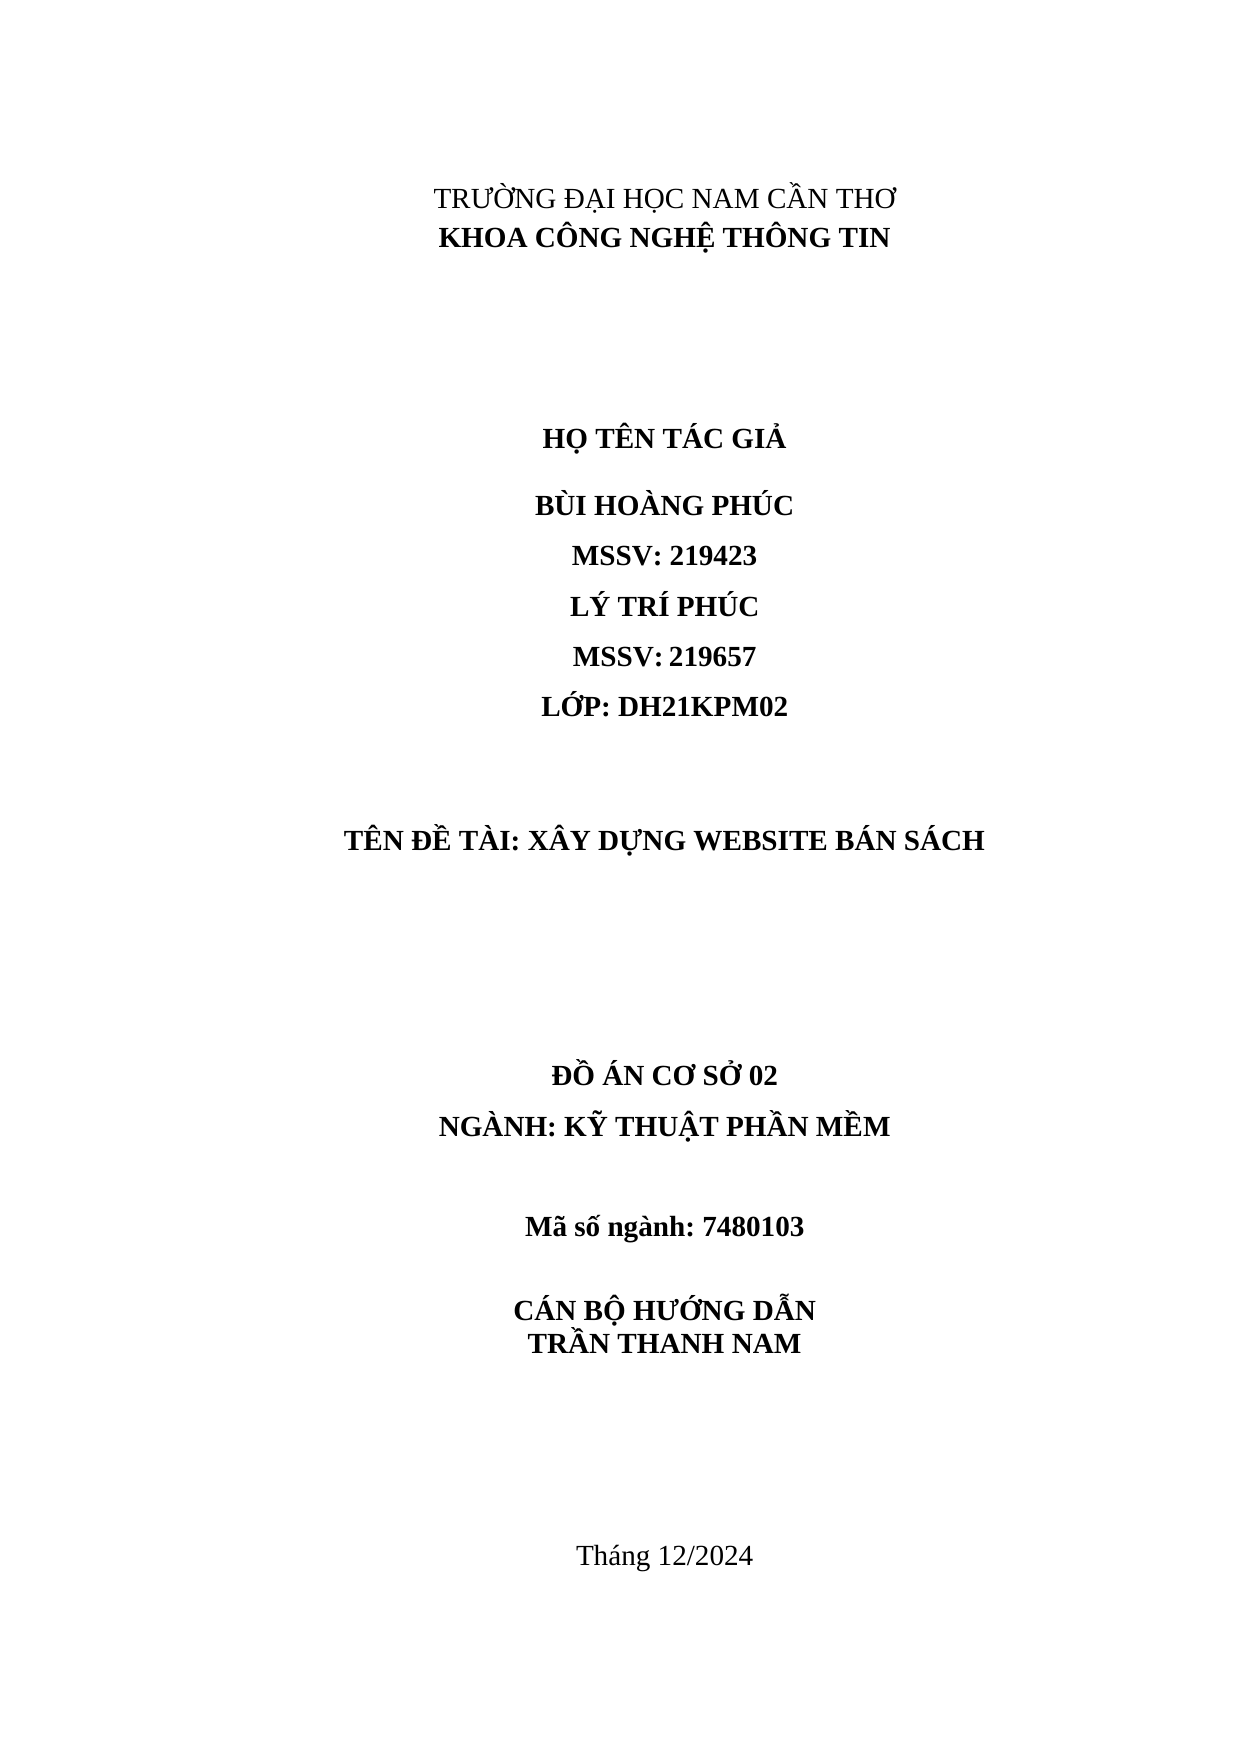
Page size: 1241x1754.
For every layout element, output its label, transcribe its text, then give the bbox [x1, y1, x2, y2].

text LỚP: DH21KPM02 [207, 689, 1122, 723]
text MSSV: 219657 [207, 639, 1122, 673]
text NGÀNH: KỸ THUẬT PHẦN MỀM [207, 1109, 1122, 1142]
text Mã số ngành: 7480103 [207, 1209, 1122, 1243]
text ĐỒ ÁN CƠ SỞ 02 [207, 1058, 1122, 1092]
text TÊN ĐỀ TÀI: XÂY DỰNG WEBSITE BÁN SÁCH [207, 823, 1122, 857]
text HỌ TÊN TÁC GIẢ [207, 421, 1122, 454]
text Tháng 12/2024 [207, 1538, 1122, 1572]
text KHOA CÔNG NGHỆ THÔNG TIN [207, 220, 1122, 253]
text TRƯỜNG ĐẠI HỌC NAM CẦN THƠ [207, 181, 1122, 215]
text LÝ TRÍ PHÚC [207, 589, 1122, 622]
text CÁN BỘ HƯỚNG DẪN [207, 1293, 1122, 1327]
text MSSV: 219423 [207, 538, 1122, 572]
text TRẦN THANH NAM [207, 1327, 1122, 1360]
text BÙI HOÀNG PHÚC [207, 488, 1122, 522]
